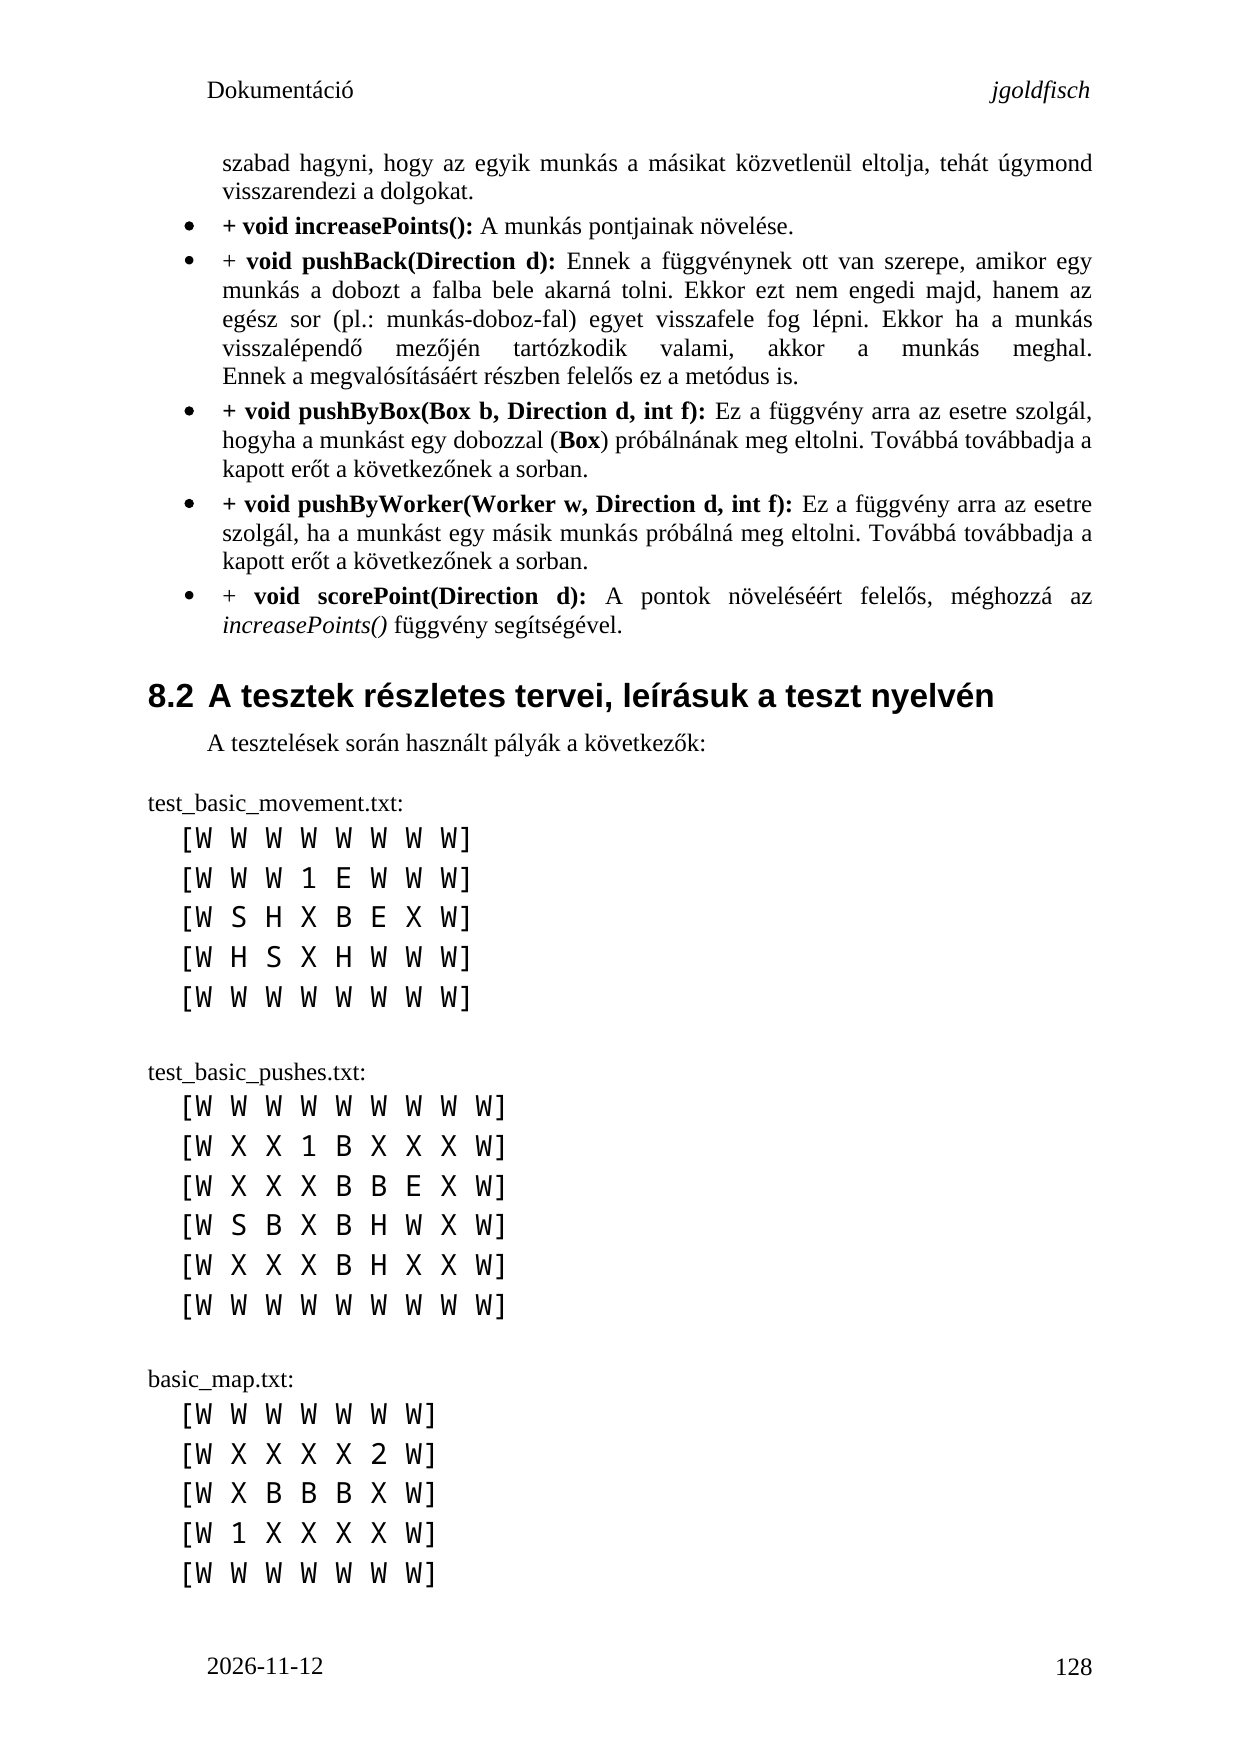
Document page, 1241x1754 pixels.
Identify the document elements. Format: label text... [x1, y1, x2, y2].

text [w w w w w w w w w] [177, 1085, 1093, 1125]
text [w x x x b b e x w] [177, 1165, 1093, 1204]
text + void scorePoint(Direction d): A pontok növeléséért felelős, méghozzá az increasePoints() függvény segítségével. [185, 581, 1093, 639]
text [w x x 1 b x x x w] [177, 1125, 1093, 1165]
text A tesztelések során használt pályák a következők: [148, 727, 1093, 757]
text test_basic_pushes.txt: [148, 1055, 1093, 1085]
text [w w w 1 e w w w] [177, 857, 1093, 897]
text [W X X X X 2 W] [177, 1433, 1093, 1473]
text [w w w w w w w w w] [177, 1284, 1093, 1323]
text [W X B B B X W] [177, 1473, 1093, 1512]
text + void pushByBox(Box b, Direction d, int f): Ez a függvény arra az esetre szolgál, hogyha a munkást egy dobozzal (Box) próbálnának meg eltolni. Továbbá továbbadja a kapott erőt a következőnek a sorban. [185, 396, 1093, 483]
text + void increasePoints(): A munkás pontjainak növelése. [185, 211, 1093, 240]
text + void pushByWorker(Worker w, Direction d, int f): Ez a függvény arra az esetre szolgál, ha a munkást egy másik munkás próbálná meg eltolni. Továbbá továbbadja a kapott erőt a következőnek a sorban. [185, 489, 1093, 575]
text [W 1 X X X X W] [177, 1512, 1093, 1552]
text [w h s x h w w w] [177, 936, 1093, 976]
text [w s h x b e x w] [177, 897, 1093, 936]
text [w w w w w w w w] [177, 976, 1093, 1016]
text [W W W W W W W] [177, 1552, 1093, 1592]
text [185, 148, 1093, 205]
text test_basic_movement.txt: [148, 787, 1093, 817]
text [w w w w w w w w] [177, 817, 1093, 857]
text [w x x x b h x x w] [177, 1244, 1093, 1284]
subtitle A tesztek részletes tervei, leírásuk a teszt nyelvén [148, 676, 1093, 715]
text [W W W W W W W] [177, 1393, 1093, 1433]
text [w s b x b h w x w] [177, 1204, 1093, 1244]
text basic_map.txt: [148, 1363, 1093, 1393]
text + void pushBack(Direction d): Ennek a függvénynek ott van szerepe, amikor egy munkás a dobozt a falba bele akarná tolni. Ekkor ezt nem engedi majd, hanem az egész sor (pl.: munkás-doboz-fal) egyet visszafele fog lépni. Ekkor ha a munkás visszalépendő mezőjén tartózkodik valami, akkor a munkás meghal. Ennek a megvalósításáért részben felelős ez a metódus is. [185, 246, 1093, 390]
